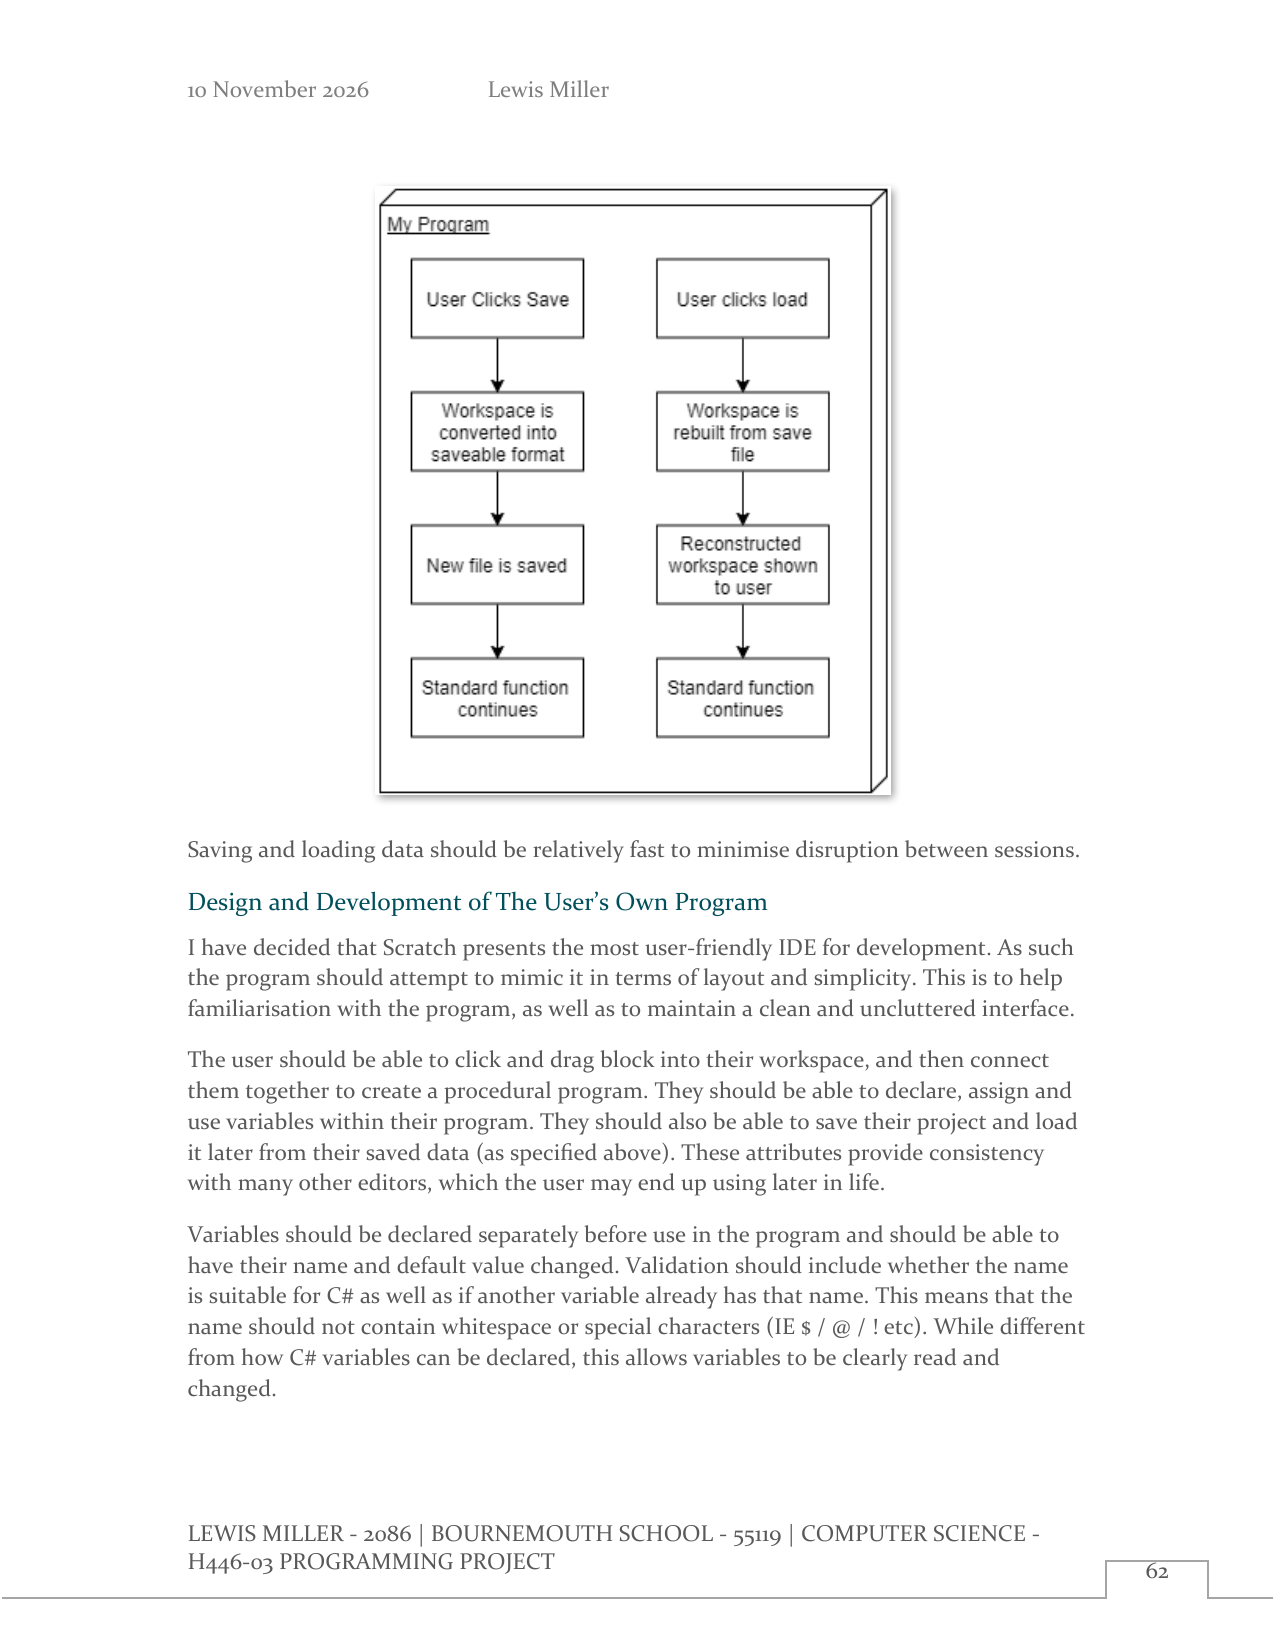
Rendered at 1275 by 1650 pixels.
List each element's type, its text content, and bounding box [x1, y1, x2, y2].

text The user should be able to click and drag block into their workspace, and then connect them together to create a procedural program. They should be able to declare, assign and use variables within their program. They should also be able to save their project and load it later from their saved data (as specified above). These attributes provide consistency with many other editors, which the user may end up using later in life. [187, 1046, 1088, 1197]
picture [375, 186, 891, 795]
subtitle Design and Development of The User’s Own Program [187, 887, 1088, 917]
text Saving and loading data should be relatively fast to minimise disruption between sessions. [187, 835, 1088, 863]
text Variables should be declared separately before use in the program and should be able to have their name and default value changed. Validation should include whether the name is suitable for C# as well as if another variable already has that name. This means that the name should not contain whitespace or special characters (IE $ / @ / ! etc). While different from how C# variables can be declared, this allows variables to be clearly read and changed. [187, 1220, 1088, 1402]
text I have decided that Scratch presents the most user-friendly IDE for development. As such the program should attempt to mimic it in terms of layout and simplicity. This is to help familiarisation with the program, as well as to maintain a clean and uncluttered interface. [187, 933, 1088, 1022]
